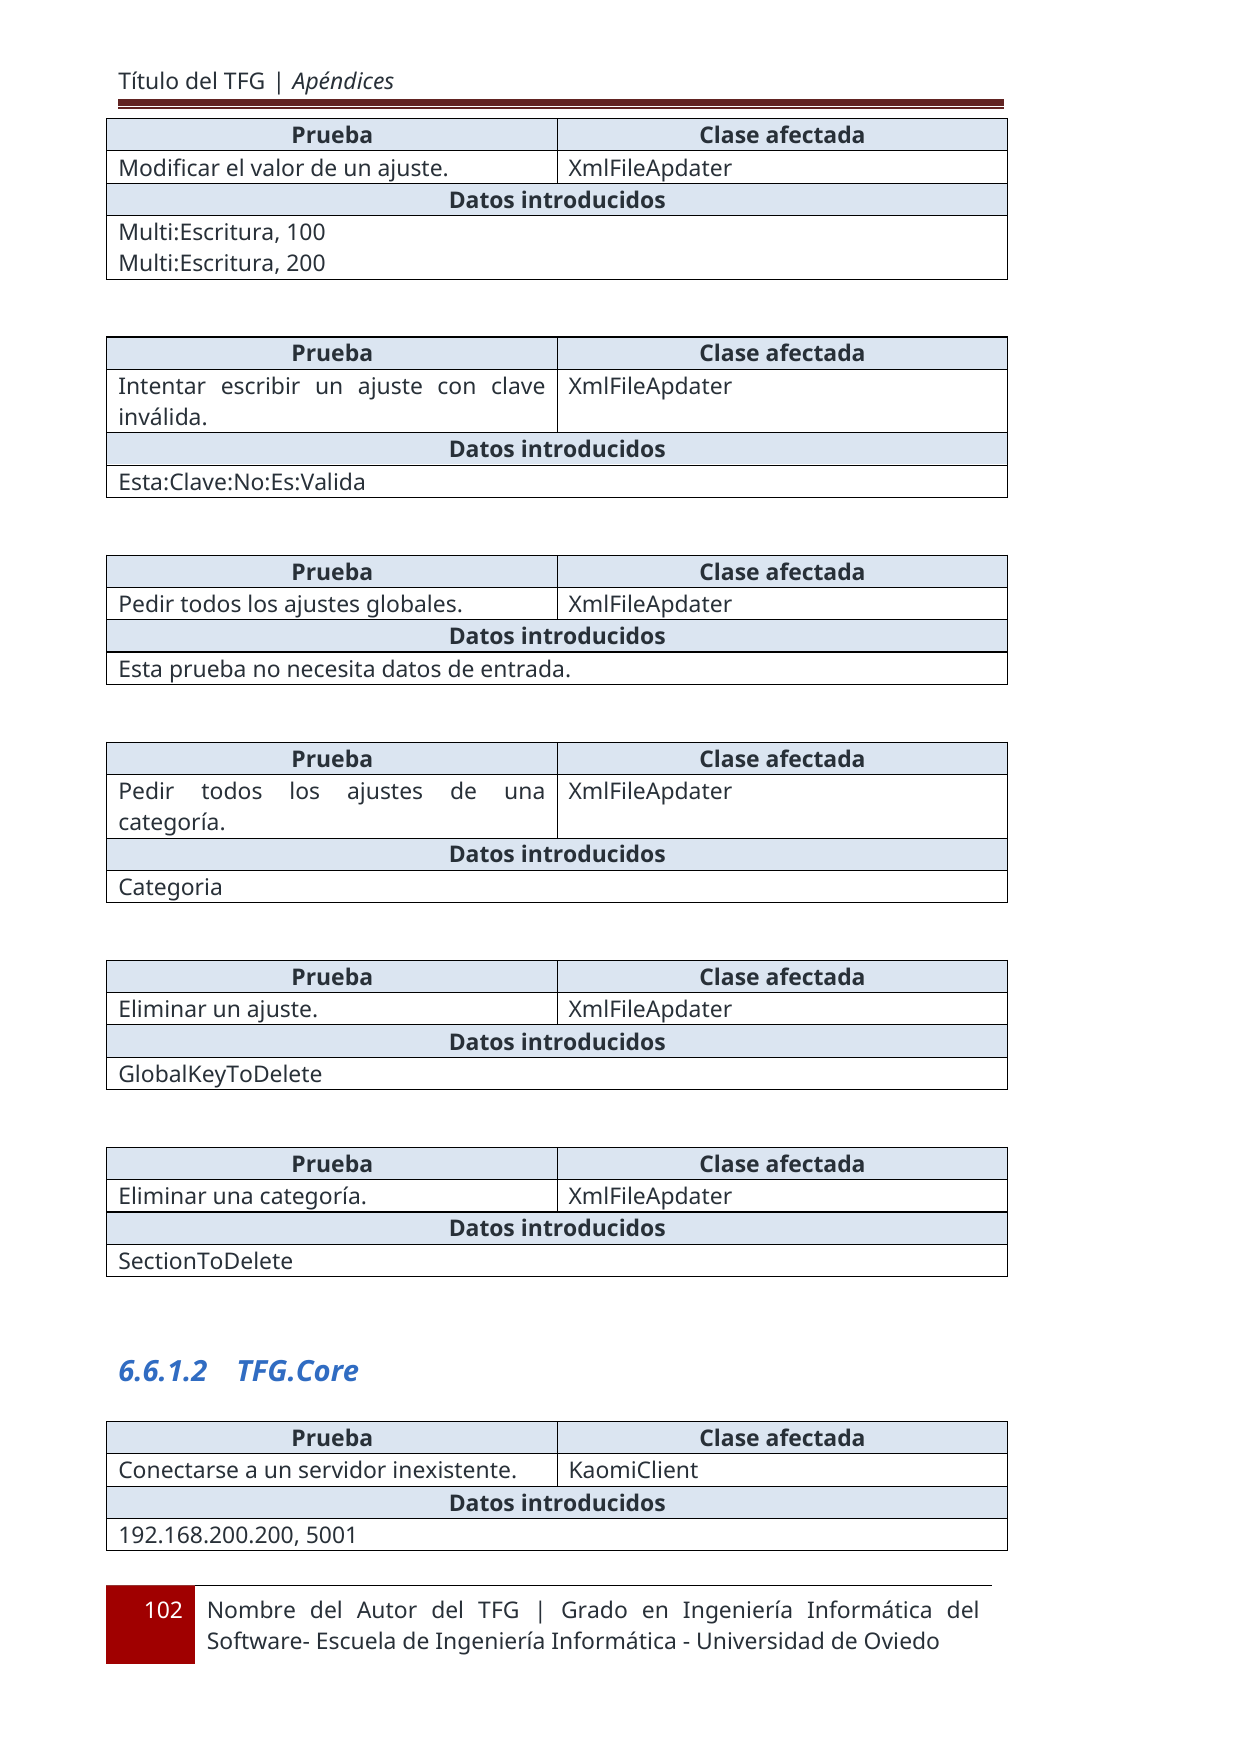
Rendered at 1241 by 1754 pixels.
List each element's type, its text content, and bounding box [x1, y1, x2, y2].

table_header Clase afectada [558, 1422, 1007, 1453]
table_cell Datos introducidos [107, 620, 1007, 651]
table_cell XmlFileApdater [558, 775, 1007, 837]
table_header Clase afectada [558, 961, 1007, 992]
table_header Clase afectada [558, 1148, 1007, 1179]
table_cell Datos introducidos [107, 184, 1007, 215]
table_cell XmlFileApdater [558, 370, 1007, 432]
table_cell Multi:Escritura, 100 Multi:Escritura, 200 [107, 216, 1007, 278]
table_cell Datos introducidos [107, 1025, 1007, 1057]
table_cell KaomiClient [558, 1454, 1007, 1486]
table_header Prueba [107, 743, 557, 774]
table_cell Conectarse a un servidor inexistente. [107, 1454, 557, 1486]
table_cell Modificar el valor de un ajuste. [107, 151, 557, 183]
table_cell GlobalKeyToDelete [107, 1058, 1007, 1089]
table_cell Pedir todos los ajustes de una categoría. [107, 775, 557, 837]
table_cell Datos introducidos [107, 1487, 1007, 1518]
table_header Prueba [107, 1422, 557, 1453]
table_cell Datos introducidos [107, 839, 1007, 870]
table_cell XmlFileApdater [558, 588, 1007, 619]
table_cell Categoria [107, 871, 1007, 902]
table_header Prueba [107, 338, 557, 369]
table_cell XmlFileApdater [558, 993, 1007, 1024]
table_header Prueba [107, 961, 557, 992]
table_cell XmlFileApdater [558, 151, 1007, 183]
table_cell Esta:Clave:No:Es:Valida [107, 466, 1007, 497]
table_header Prueba [107, 556, 557, 587]
table_header Prueba [107, 1148, 557, 1179]
table_header Prueba [107, 119, 557, 150]
table_header Clase afectada [558, 556, 1007, 587]
table_cell Pedir todos los ajustes globales. [107, 588, 557, 619]
table_cell SectionToDelete [107, 1245, 1007, 1276]
table_header Clase afectada [558, 743, 1007, 774]
table_cell Esta prueba no necesita datos de entrada. [107, 653, 1007, 684]
table_cell Datos introducidos [107, 1213, 1007, 1244]
table_cell Eliminar un ajuste. [107, 993, 557, 1024]
table_header Clase afectada [558, 338, 1007, 369]
table_cell Intentar escribir un ajuste con clave inválida. [107, 370, 557, 432]
table_cell Eliminar una categoría. [107, 1180, 557, 1211]
subtitle TFG.Core [118, 1350, 1004, 1390]
table_cell Datos introducidos [107, 433, 1007, 464]
table_cell XmlFileApdater [558, 1180, 1007, 1211]
table_header Clase afectada [558, 119, 1007, 150]
table_cell 192.168.200.200, 5001 [107, 1519, 1007, 1550]
